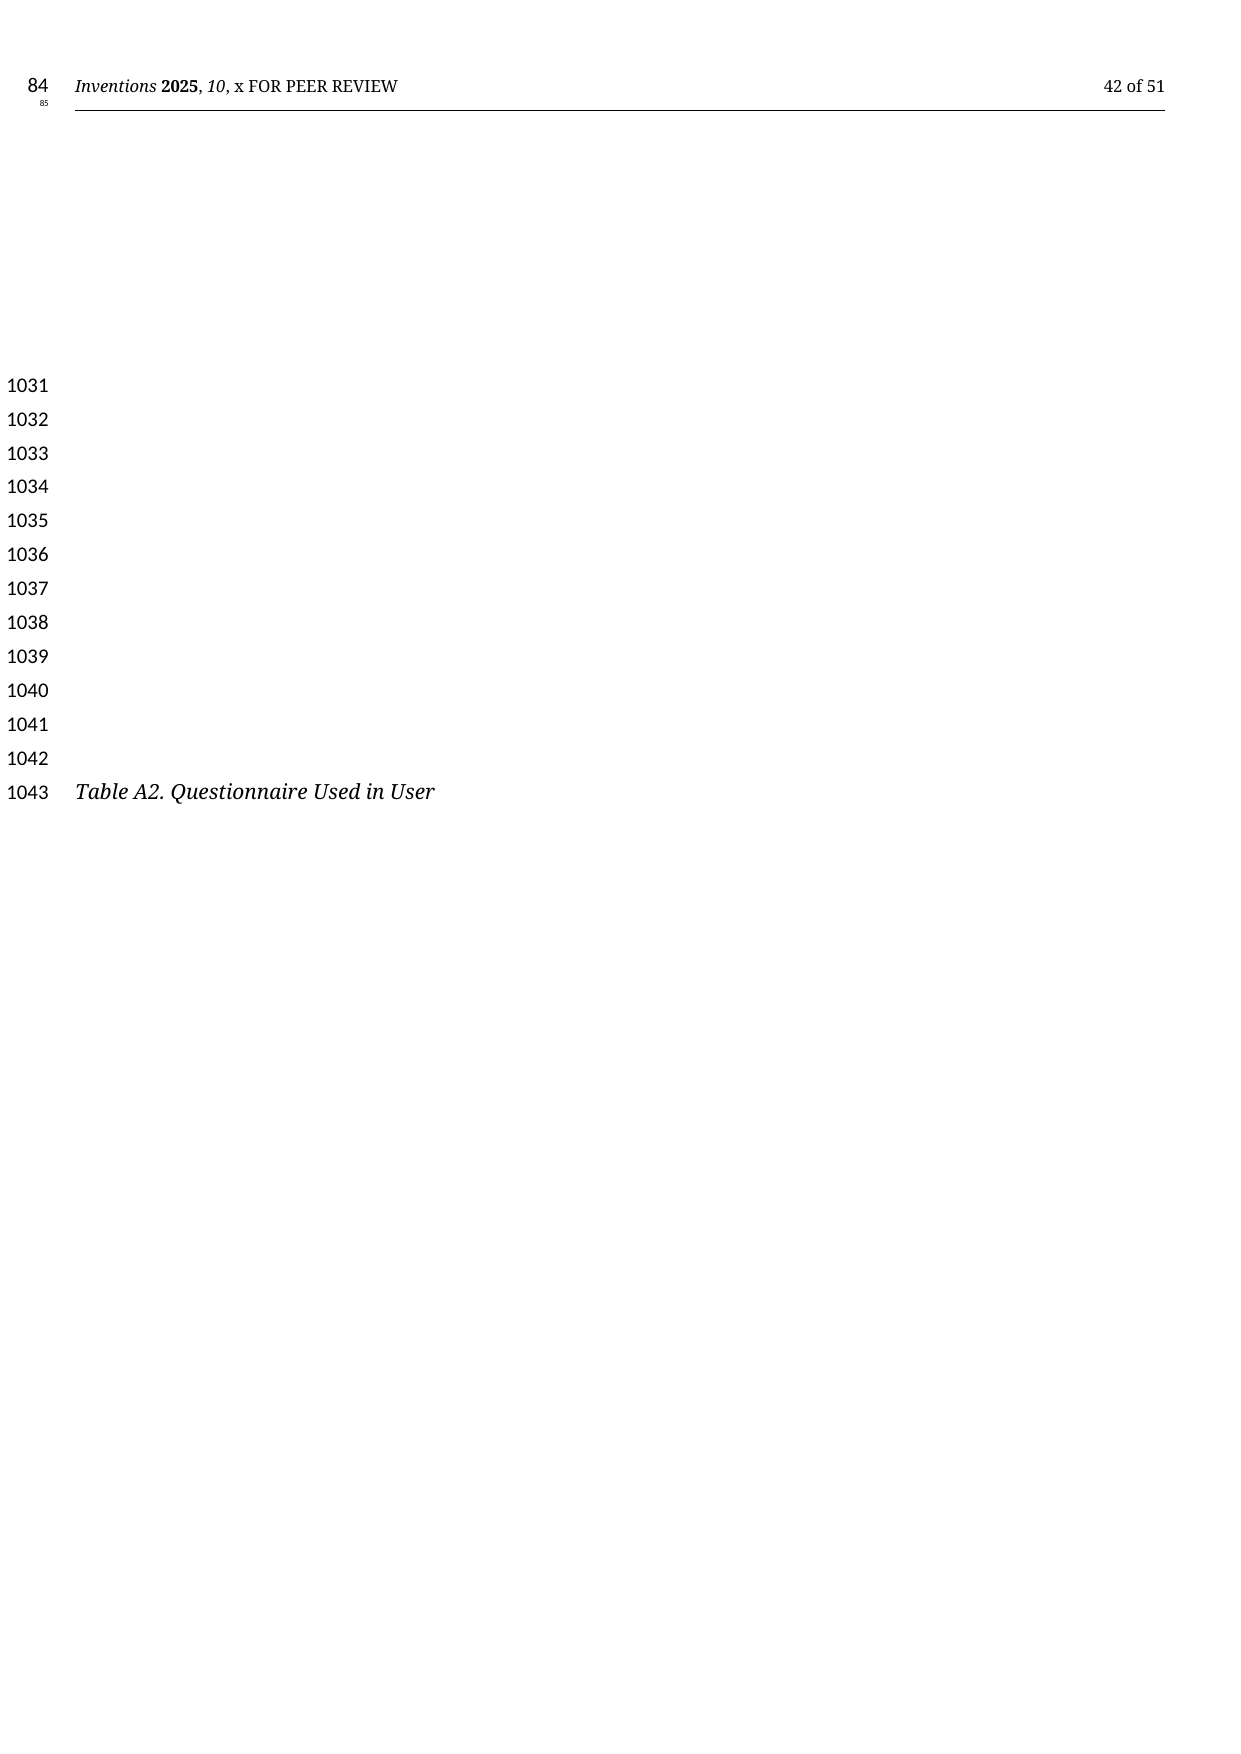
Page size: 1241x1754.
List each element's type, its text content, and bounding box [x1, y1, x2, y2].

text Table A2. Questionnaire Used in User [75, 774, 1165, 808]
